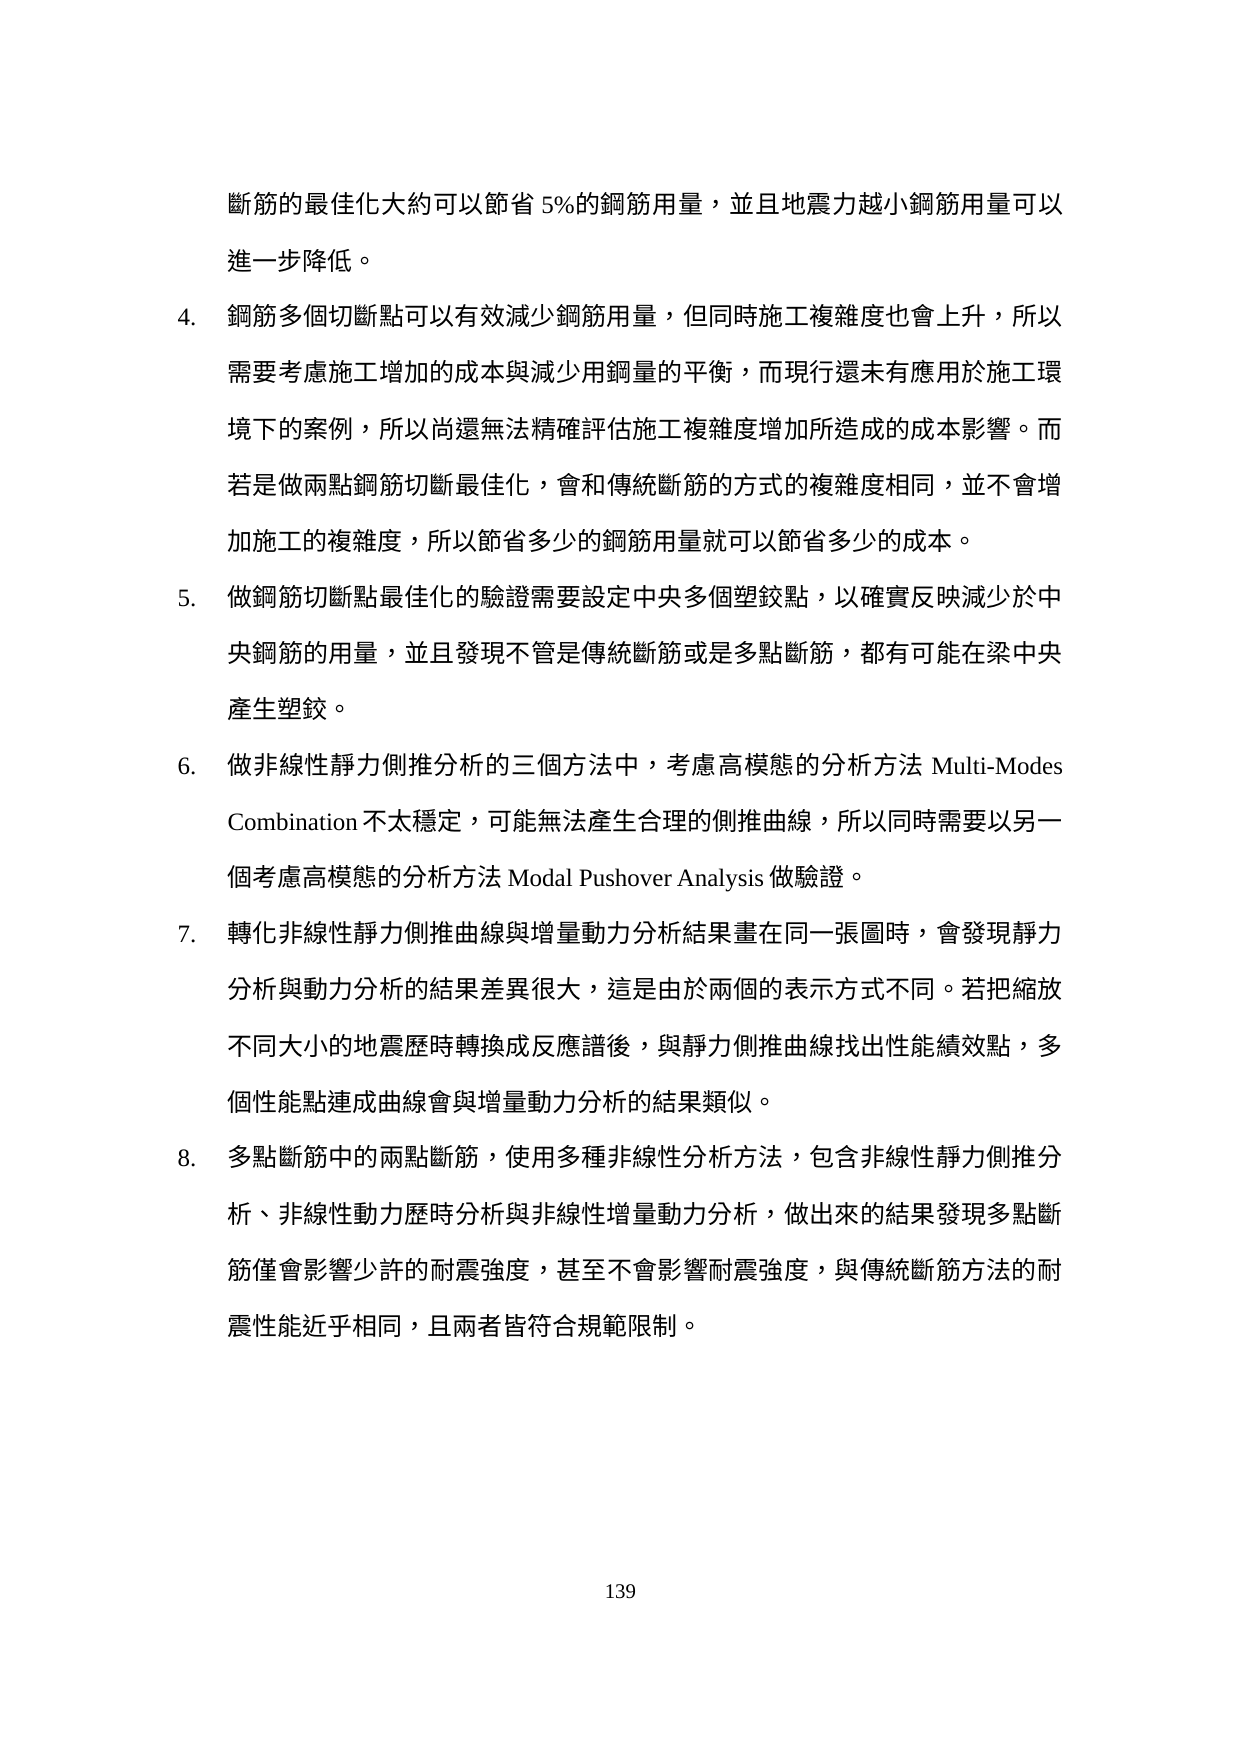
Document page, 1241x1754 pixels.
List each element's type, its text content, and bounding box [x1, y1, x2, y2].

list 做非線性靜力側推分析的三個方法中，考慮高模態的分析方法Multi-Modes Combination不太穩定，可能無法產生合理的側推曲線，所以同時需要以另一個考慮高模態的分析方法Modal Pushover Analysis做驗證。 [177, 745, 1063, 895]
list 鋼筋多個切斷點可以有效減少鋼筋用量，但同時施工複雜度也會上升，所以需要考慮施工增加的成本與減少用鋼量的平衡，而現行還未有應用於施工環境下的案例，所以尚還無法精確評估施工複雜度增加所造成的成本影響。而若是做兩點鋼筋切斷最佳化，會和傳統斷筋的方式的複雜度相同，並不會增加施工的複雜度，所以節省多少的鋼筋用量就可以節省多少的成本。 [177, 296, 1063, 558]
list 轉化非線性靜力側推曲線與增量動力分析結果畫在同一張圖時，會發現靜力分析與動力分析的結果差異很大，這是由於兩個的表示方式不同。若把縮放不同大小的地震歷時轉換成反應譜後，與靜力側推曲線找出性能績效點，多個性能點連成曲線會與增量動力分析的結果類似。 [177, 913, 1063, 1119]
list 多點斷筋中的兩點斷筋，使用多種非線性分析方法，包含非線性靜力側推分析、非線性動力歷時分析與非線性增量動力分析，做出來的結果發現多點斷筋僅會影響少許的耐震強度，甚至不會影響耐震強度，與傳統斷筋方法的耐震性能近乎相同，且兩者皆符合規範限制。 [177, 1137, 1063, 1343]
list 做鋼筋切斷點最佳化的驗證需要設定中央多個塑鉸點，以確實反映減少於中央鋼筋的用量，並且發現不管是傳統斷筋或是多點斷筋，都有可能在梁中央產生塑鉸。 [177, 577, 1063, 727]
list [177, 184, 1063, 278]
